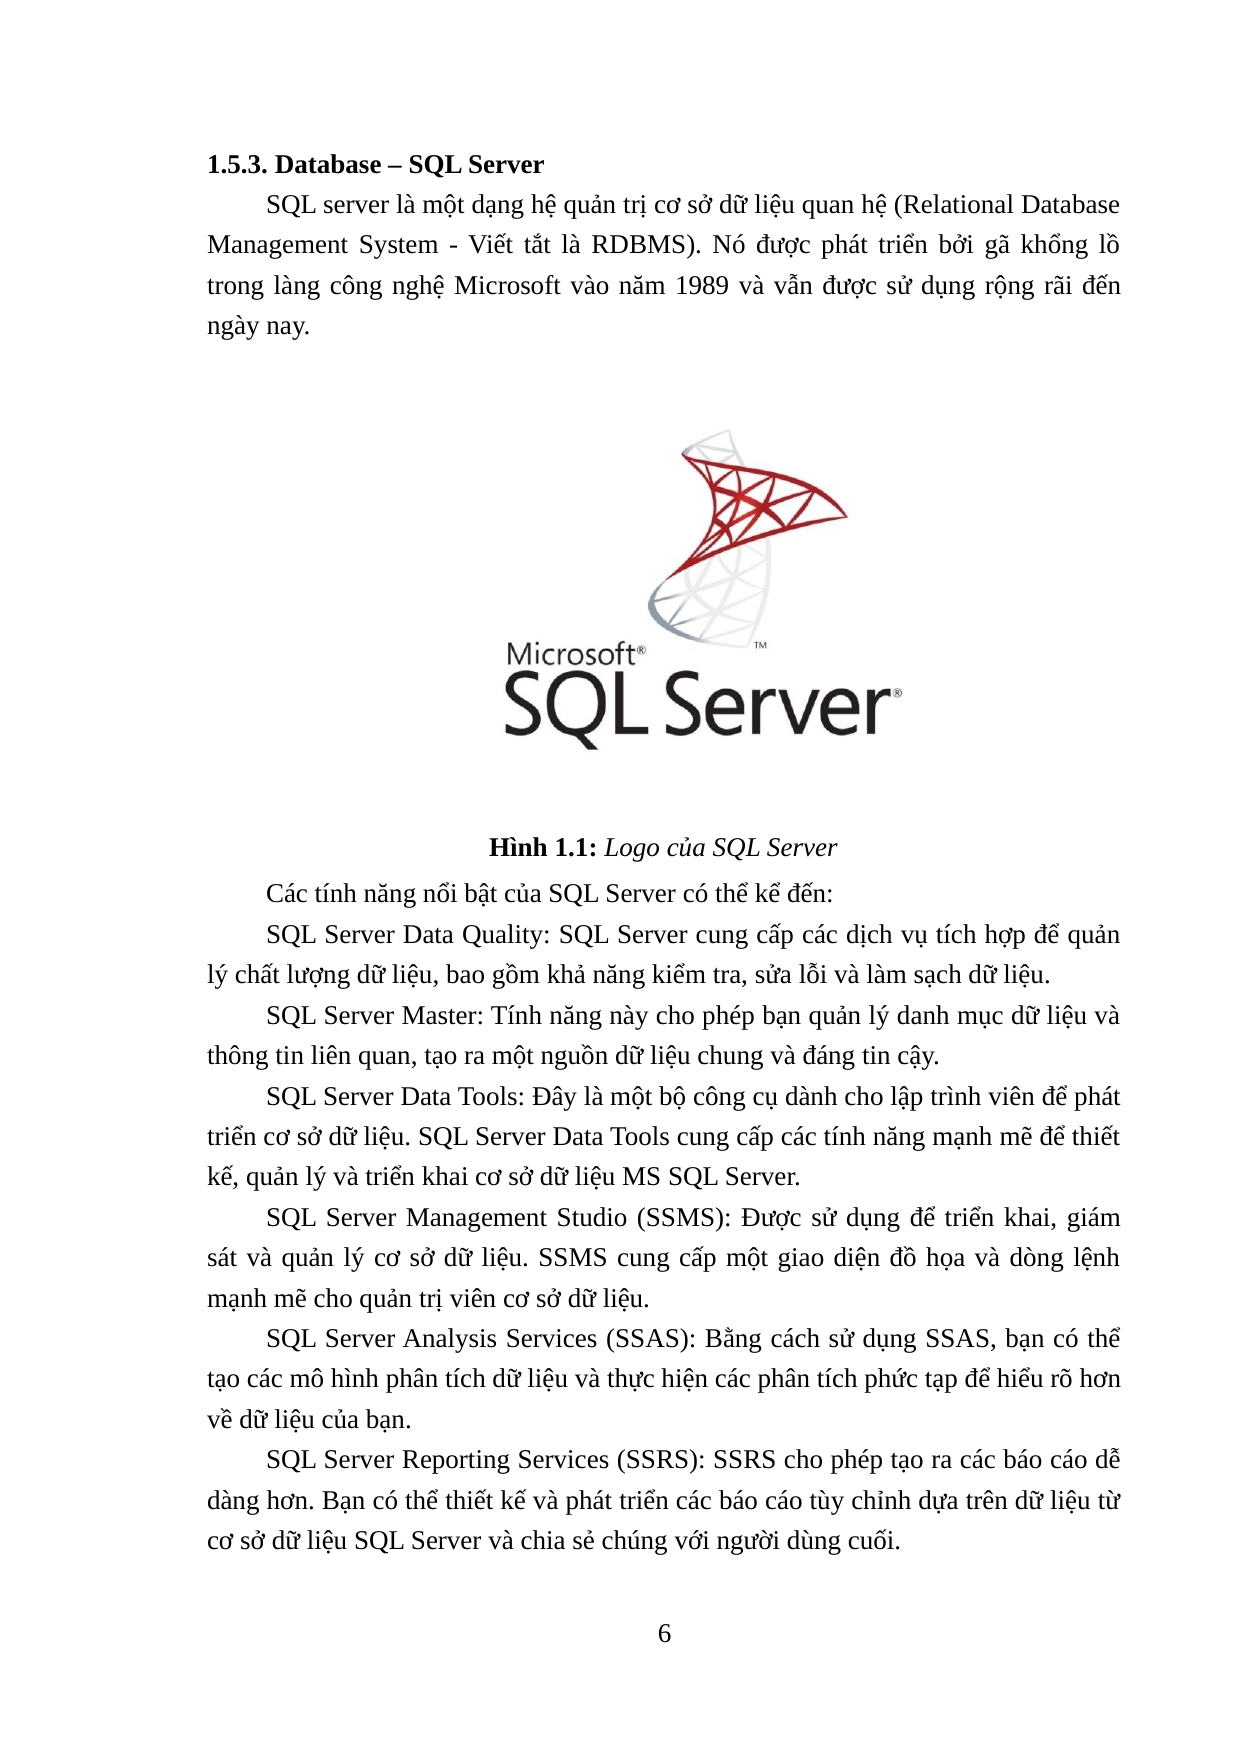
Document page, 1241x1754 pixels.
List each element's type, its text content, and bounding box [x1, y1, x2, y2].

title Logo của SQL Server [207, 831, 1122, 862]
text SQL server là một dạng hệ quản trị cơ sở dữ liệu quan hệ (Relational Database Management System - Viết tắt là RDBMS). Nó được phát triển bởi gã khổng lồ trong làng công nghệ Microsoft vào năm 1989 và vẫn được sử dụng rộng rãi đến ngày nay. [207, 188, 1122, 341]
text SQL Server Management Studio (SSMS): Được sử dụng để triển khai, giám sát và quản lý cơ sở dữ liệu. SSMS cung cấp một giao diện đồ họa và dòng lệnh mạnh mẽ cho quản trị viên cơ sở dữ liệu. [207, 1201, 1122, 1313]
text SQL Server Data Quality: SQL Server cung cấp các dịch vụ tích hợp để quản lý chất lượng dữ liệu, bao gồm khả năng kiểm tra, sửa lỗi và làm sạch dữ liệu. [207, 918, 1122, 989]
text SQL Server Data Tools: Đây là một bộ công cụ dành cho lập trình viên để phát triển cơ sở dữ liệu. SQL Server Data Tools cung cấp các tính năng mạnh mẽ để thiết kế, quản lý và triển khai cơ sở dữ liệu MS SQL Server. [207, 1080, 1122, 1192]
text SQL Server Master: Tính năng này cho phép bạn quản lý danh mục dữ liệu và thông tin liên quan, tạo ra một nguồn dữ liệu chung và đáng tin cậy. [207, 999, 1122, 1070]
picture [326, 362, 1003, 816]
text SQL Server Reporting Services (SSRS): SSRS cho phép tạo ra các báo cáo dễ dàng hơn. Bạn có thể thiết kế và phát triển các báo cáo tùy chỉnh dựa trên dữ liệu từ cơ sở dữ liệu SQL Server và chia sẻ chúng với người dùng cuối. [207, 1443, 1122, 1555]
text Các tính năng nổi bật của SQL Server có thể kể đến: [207, 878, 1122, 909]
text Database – SQL Server [207, 148, 1122, 179]
text SQL Server Analysis Services (SSAS): Bằng cách sử dụng SSAS, bạn có thể tạo các mô hình phân tích dữ liệu và thực hiện các phân tích phức tạp để hiểu rõ hơn về dữ liệu của bạn. [207, 1322, 1122, 1434]
